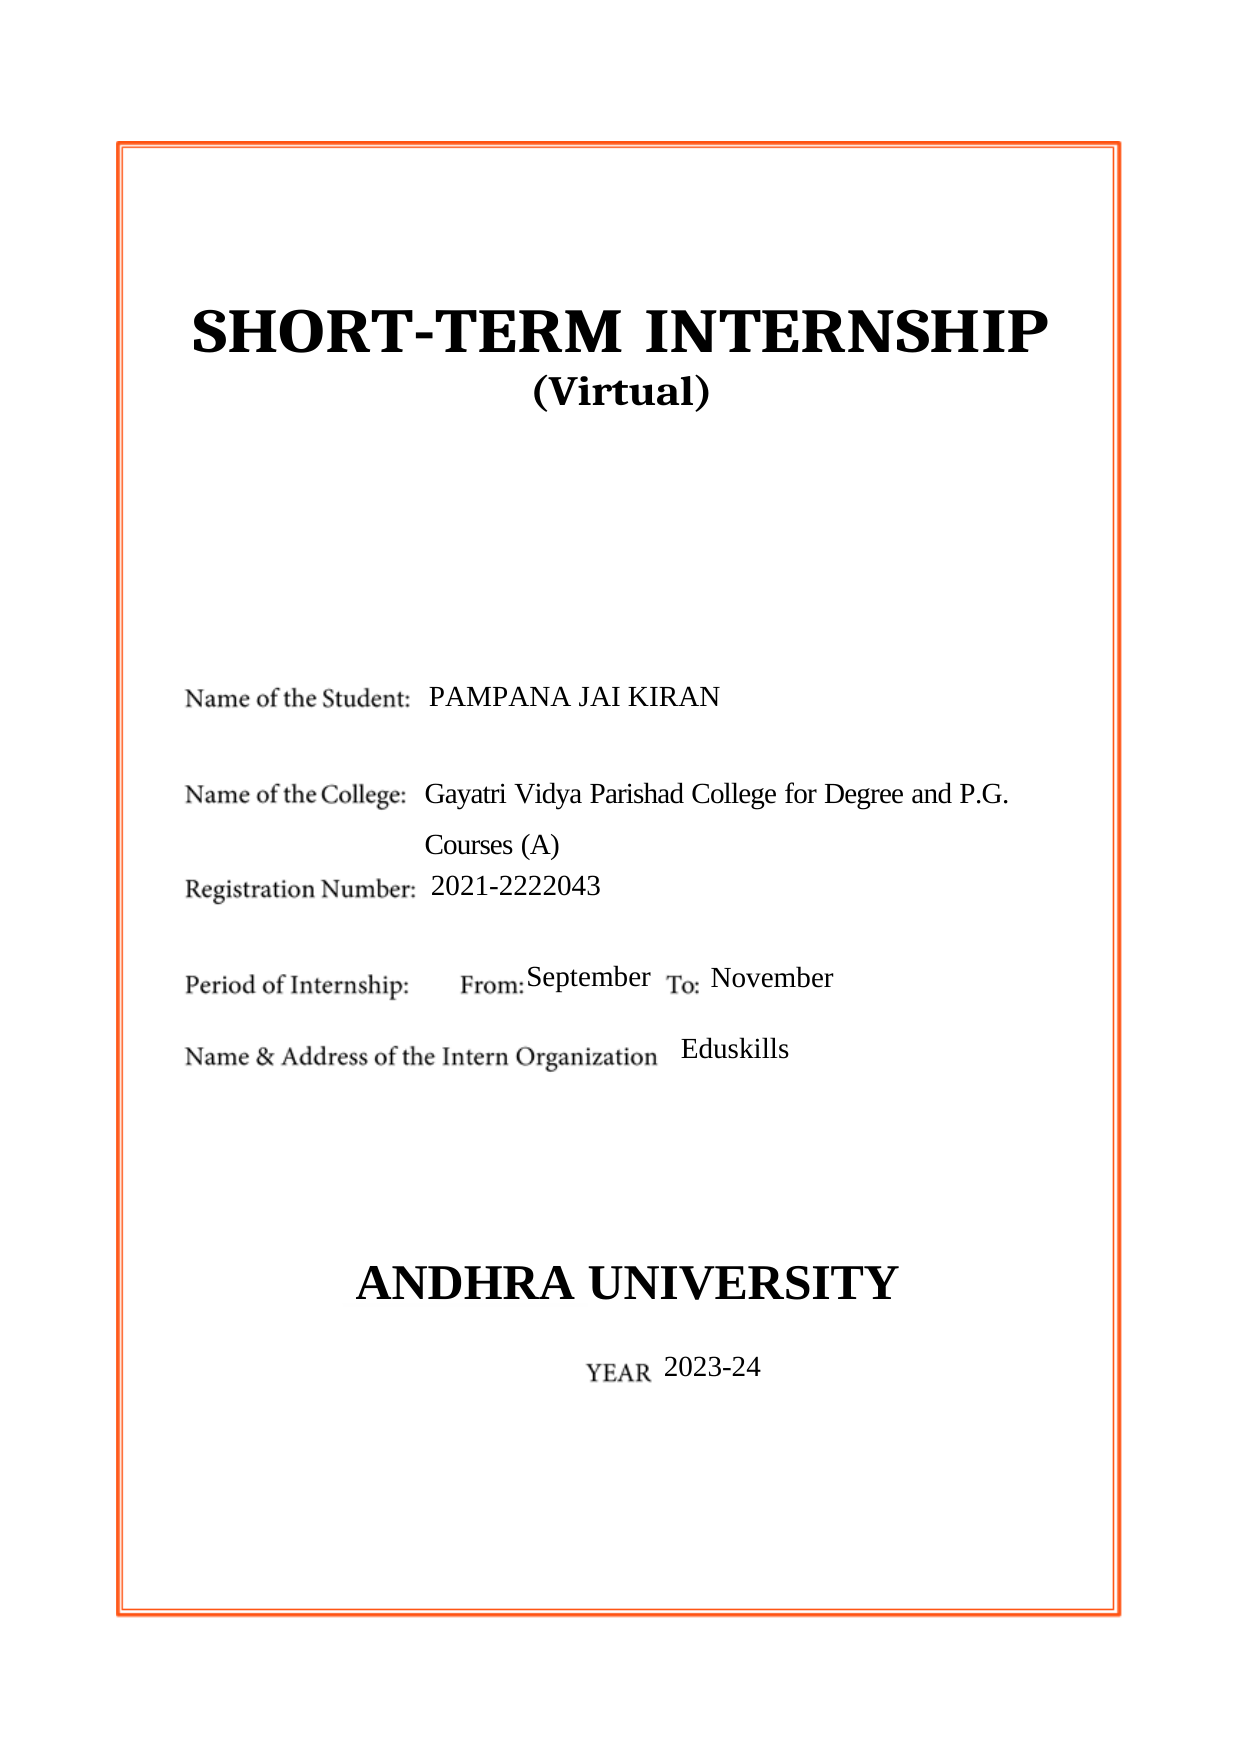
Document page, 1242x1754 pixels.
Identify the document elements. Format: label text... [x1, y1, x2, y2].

picture [116, 141, 1123, 1619]
text ANDHRA UNIVERSITY [135, 1253, 1107, 1310]
subtitle (Virtual) [433, 368, 809, 416]
text SHORT-TERM INTERNSHIP [135, 295, 1107, 367]
